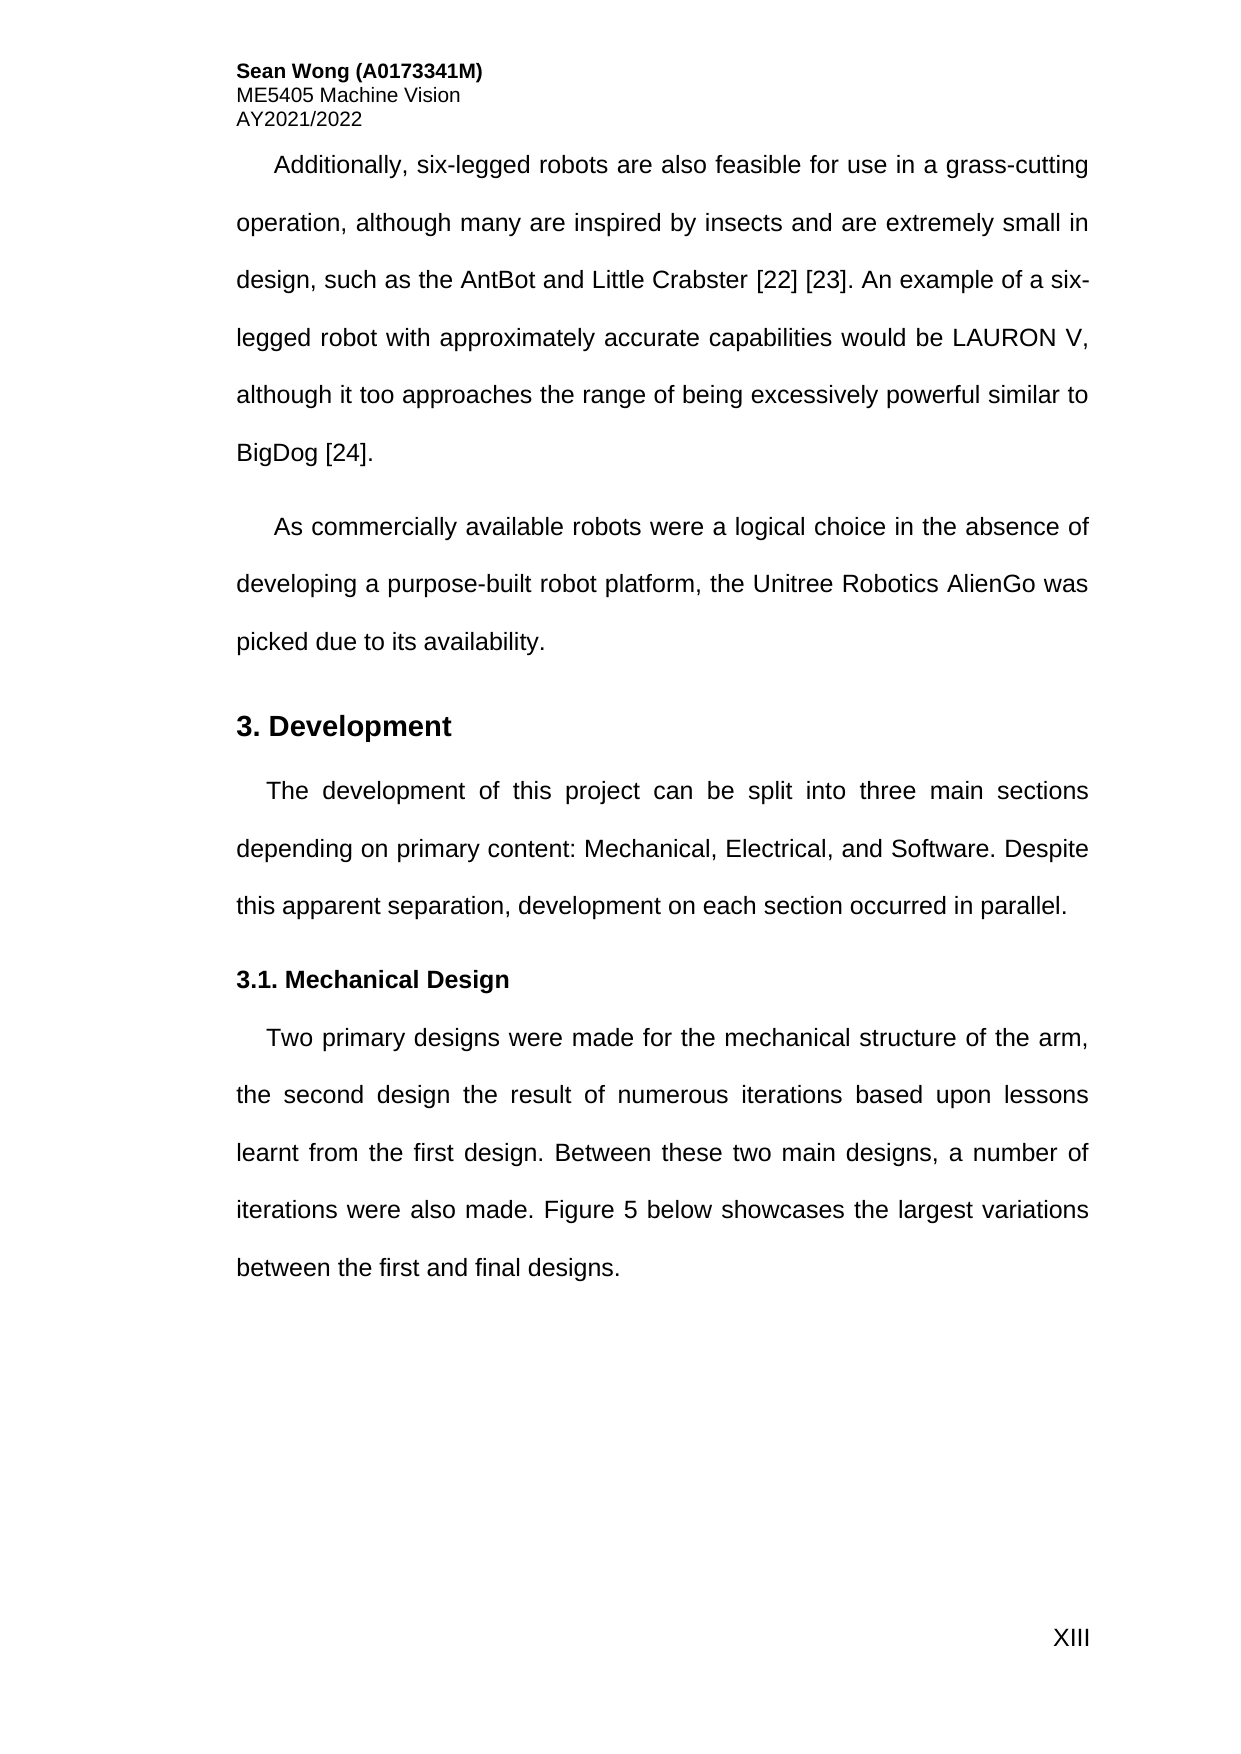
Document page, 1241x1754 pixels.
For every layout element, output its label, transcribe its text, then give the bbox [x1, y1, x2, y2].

text The development of this project can be split into three main sections depending on primary content: Mechanical, Electrical, and Software. Despite this apparent separation, development on each section occurred in parallel. [236, 776, 1090, 920]
text As commercially available robots were a logical choice in the absence of developing a purpose-built robot platform, the Unitree Robotics AlienGo was picked due to its availability. [236, 512, 1090, 655]
text Additionally, six-legged robots are also feasible for use in a grass-cutting operation, although many are inspired by insects and are extremely small in design, such as the AntBot and Little Crabster . An example of a six-legged robot with approximately accurate capabilities would be LAURON V, although it too approaches the range of being excessively powerful similar to BigDog . [236, 150, 1090, 466]
subtitle 3.1. Mechanical Design [236, 965, 1090, 994]
subtitle 3. Development [236, 709, 1090, 743]
text Two primary designs were made for the mechanical structure of the arm, the second design the result of numerous iterations based upon lessons learnt from the first design. Between these two main designs, a number of iterations were also made. Figure 5 below showcases the largest variations between the first and final designs. [236, 1023, 1090, 1282]
